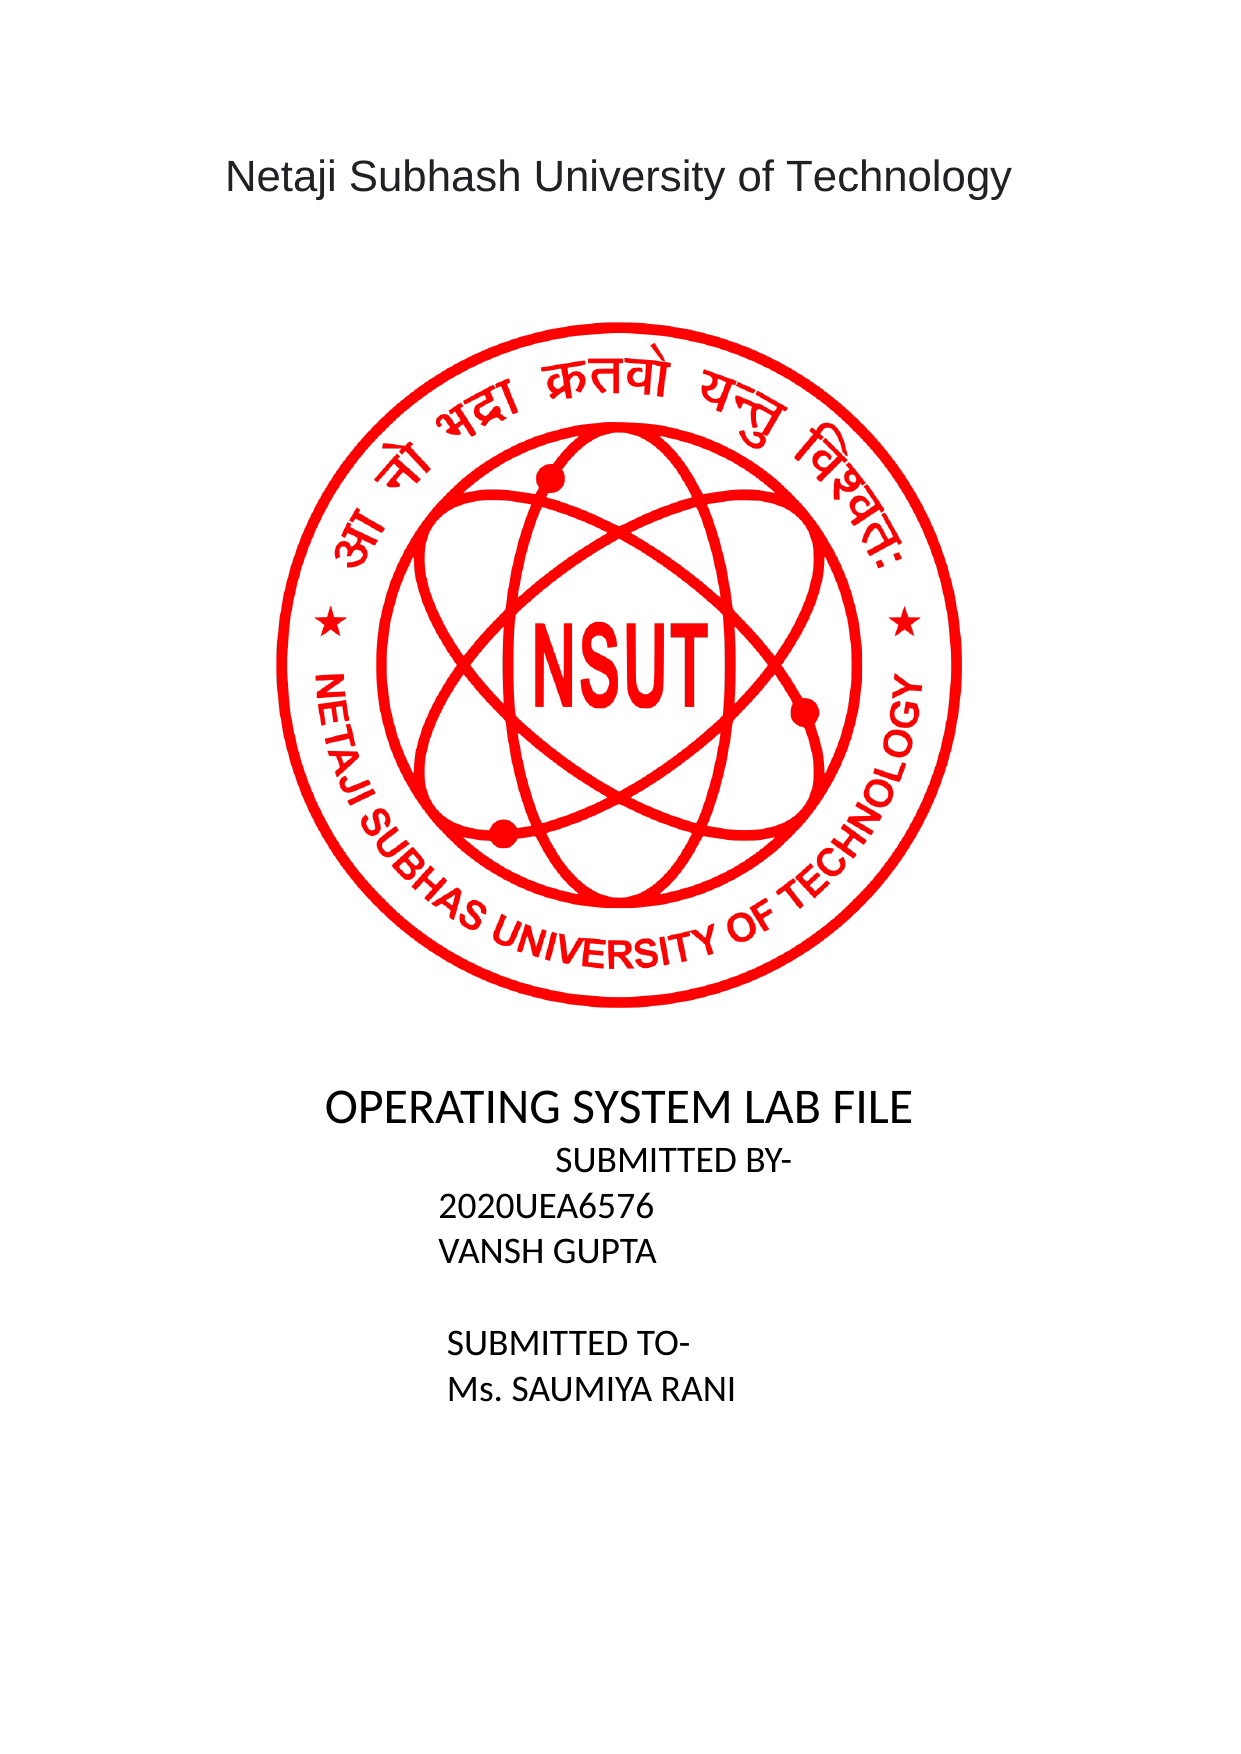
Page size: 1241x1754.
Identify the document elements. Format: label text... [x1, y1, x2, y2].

text Ms. SAUMIYA RANI [404, 1365, 1208, 1411]
text SUBMITTED BY- [29, 1136, 1208, 1182]
text Netaji Subhash University of Technology [29, 150, 1208, 200]
text SUBMITTED TO- [329, 1319, 1208, 1365]
text OPERATING SYSTEM LAB FILE [29, 1075, 1208, 1136]
text 2020UEA6576 [404, 1182, 1208, 1227]
picture [270, 316, 968, 1014]
text VANSH GUPTA [404, 1227, 1208, 1273]
